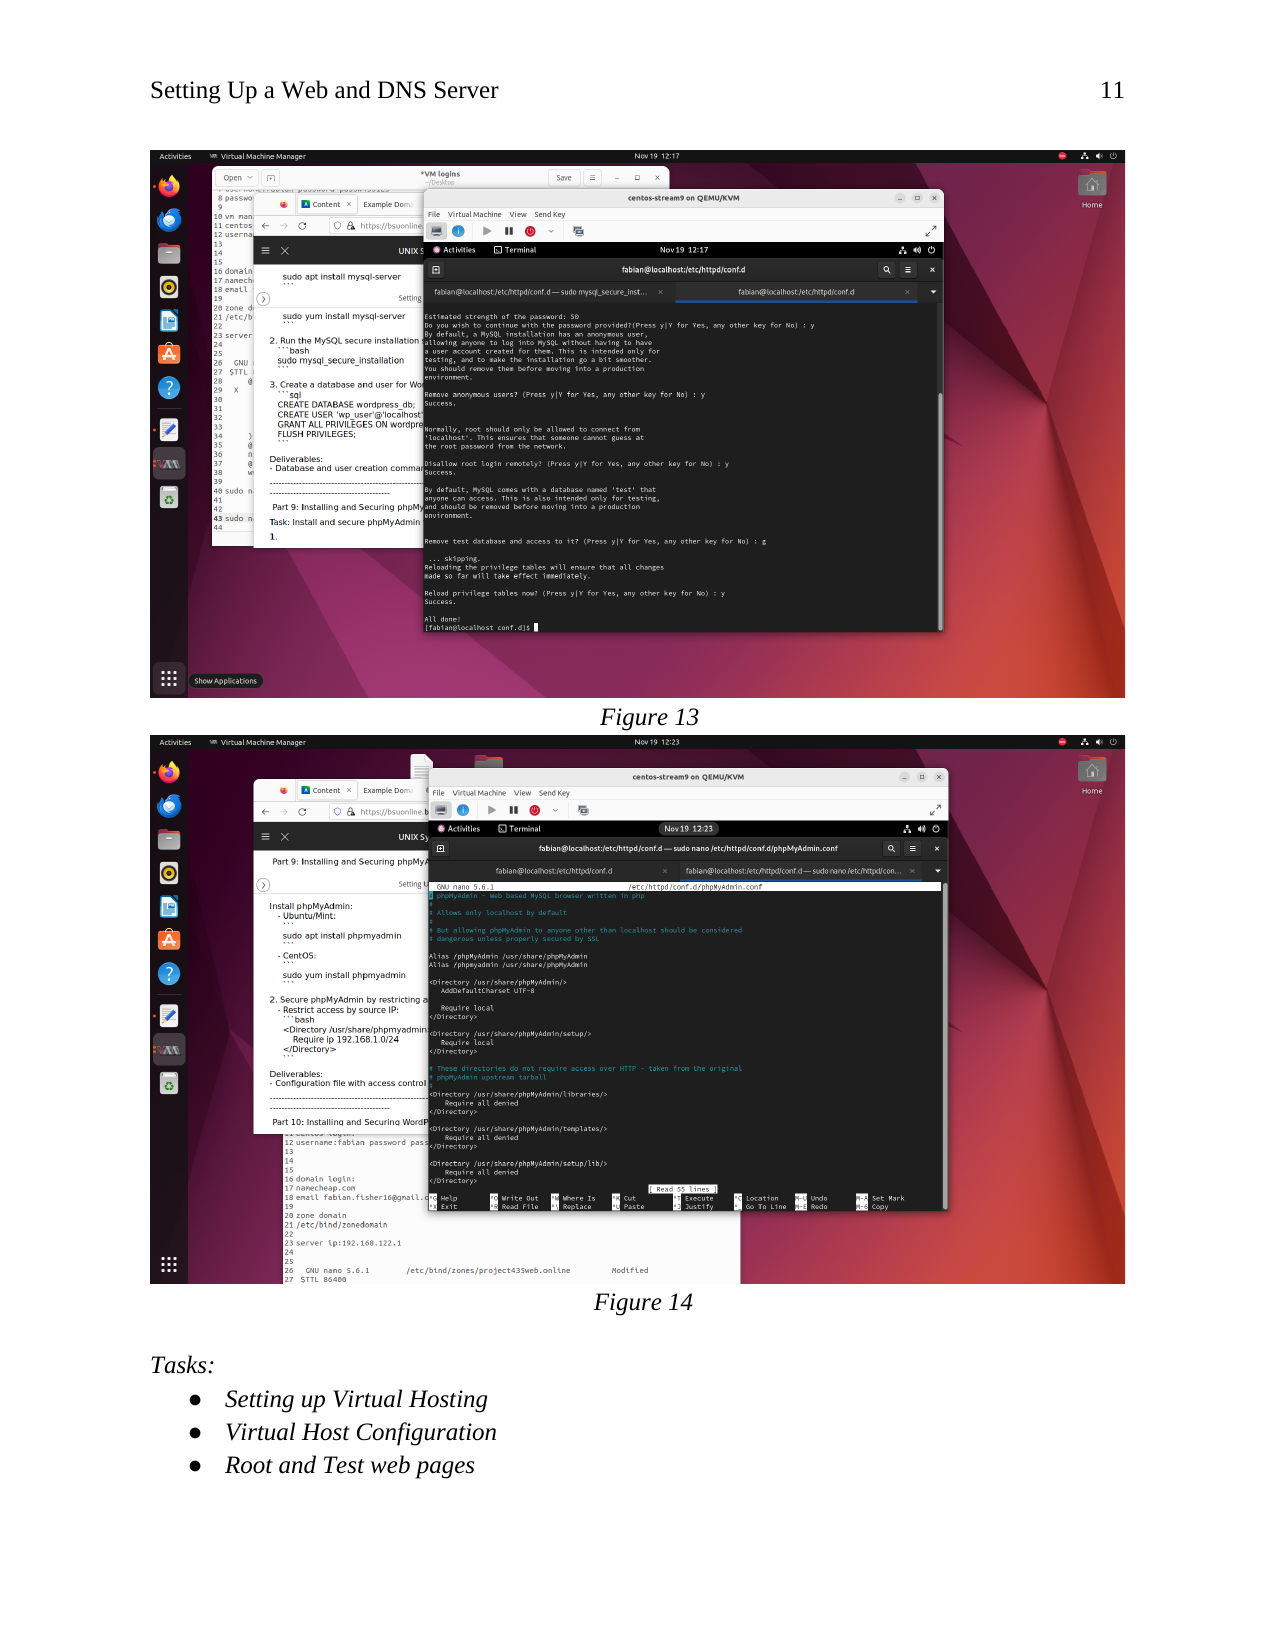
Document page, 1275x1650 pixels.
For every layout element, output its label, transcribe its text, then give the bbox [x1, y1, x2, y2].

list Setting up Virtual Hosting [187, 1384, 1125, 1412]
picture [150, 150, 1125, 698]
picture [150, 735, 1125, 1284]
list Virtual Host Configuration [187, 1417, 1125, 1445]
text Tasks: [150, 1351, 1125, 1379]
list Root and Test web pages [187, 1450, 1125, 1478]
text Figure 14 [150, 1287, 1125, 1316]
text Figure 13 [150, 702, 1125, 731]
